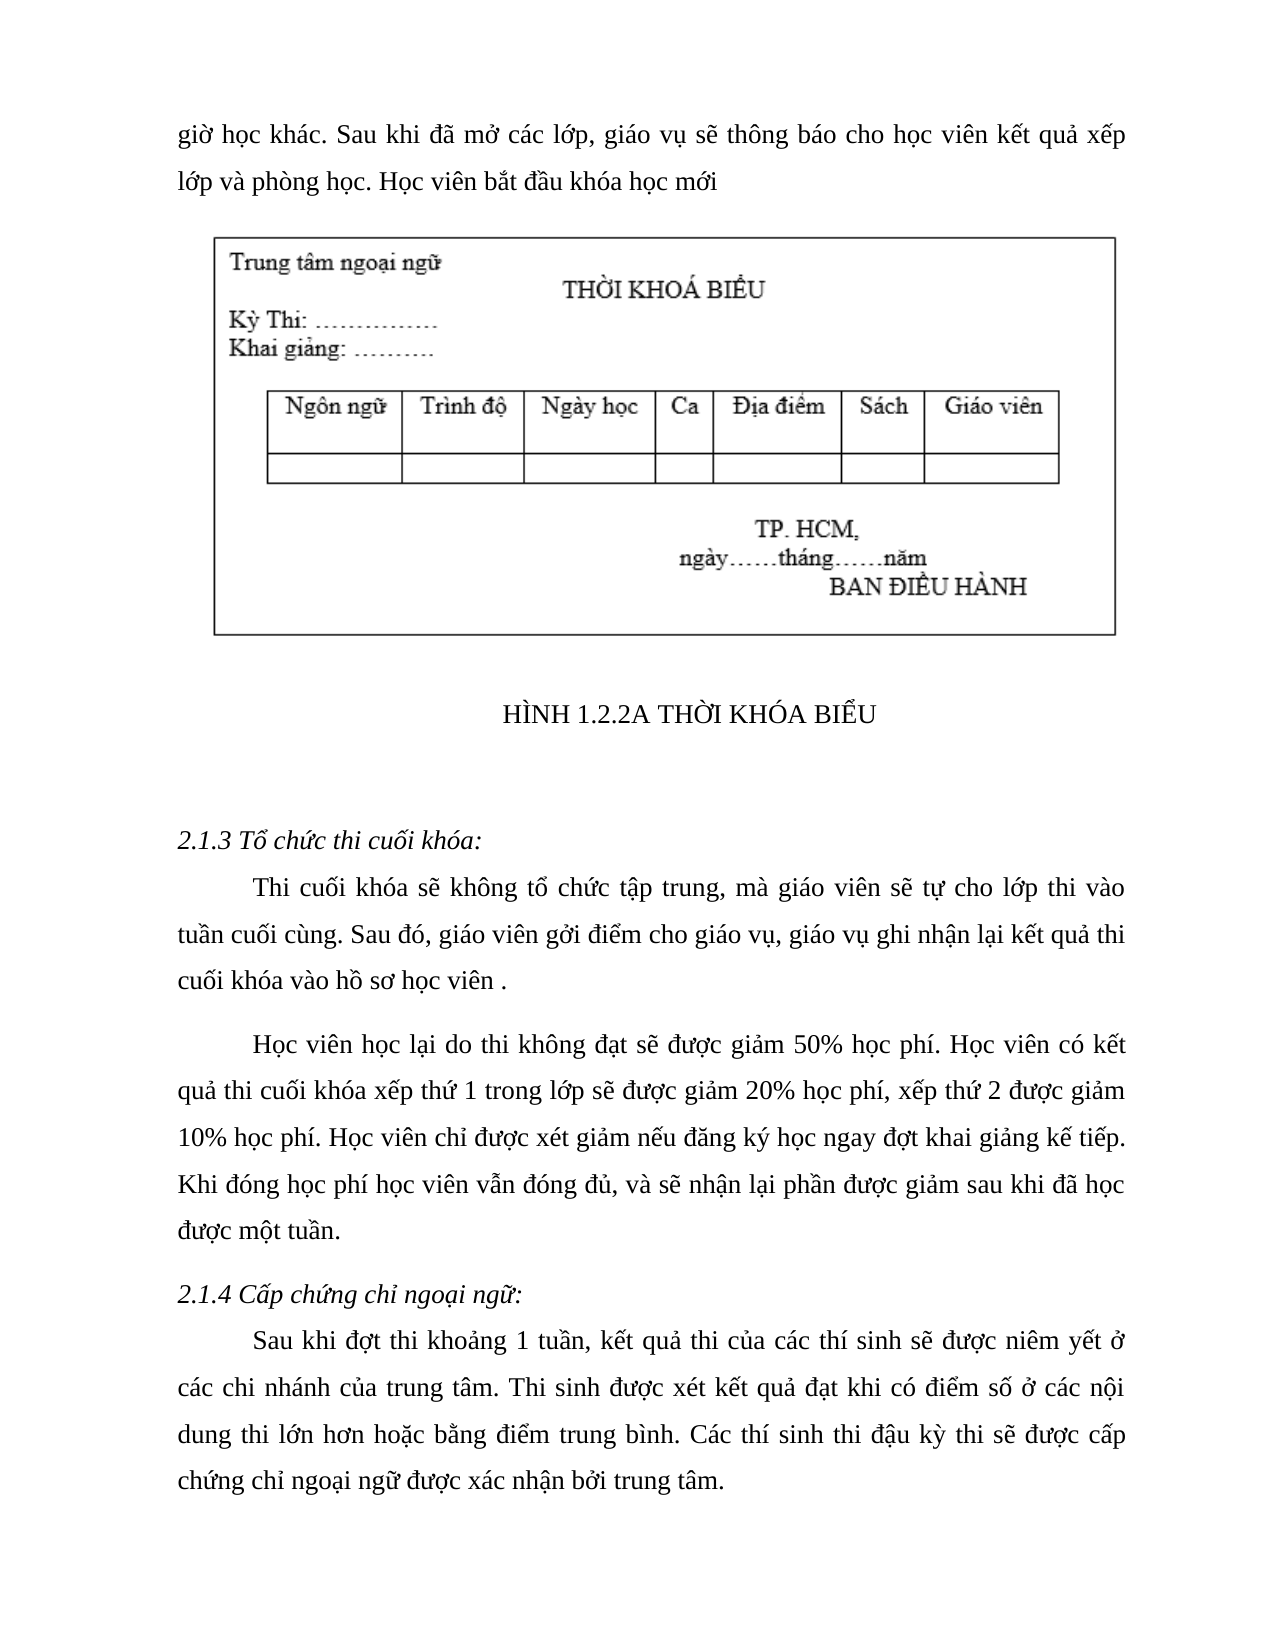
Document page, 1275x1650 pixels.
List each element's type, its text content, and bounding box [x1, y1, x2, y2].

text Thi cuối khóa sẽ không tổ chức tập trung, mà giáo viên sẽ tự cho lớp thi vào tuần cuối cùng. Sau đó, giáo viên gởi điểm cho giáo vụ, giáo vụ ghi nhận lại kết quả thi cuối khóa vào hồ sơ học viên . [177, 871, 1127, 996]
picture [192, 228, 1135, 650]
text Sau khi đợt thi khoảng 1 tuần, kết quả thi của các thí sinh sẽ được niêm yết ở các chi nhánh của trung tâm. Thi sinh được xét kết quả đạt khi có điểm số ở các nội dung thi lớn hơn hoặc bằng điểm trung bình. Các thí sinh thi đậu kỳ thi sẽ được cấp chứng chỉ ngoại ngữ được xác nhận bởi trung tâm. [177, 1324, 1127, 1496]
text Học viên học lại do thi không đạt sẽ được giảm 50% học phí. Học viên có kết quả thi cuối khóa xếp thứ 1 trong lớp sẽ được giảm 20% học phí, xếp thứ 2 được giảm 10% học phí. Học viên chỉ được xét giảm nếu đăng ký học ngay đợt khai giảng kế tiếp. Khi đóng học phí học viên vẫn đóng đủ, và sẽ nhận lại phần được giảm sau khi đã học được một tuần. [177, 1028, 1127, 1246]
subtitle 2.1.4 Cấp chứng chỉ ngoại ngữ: [177, 1278, 1127, 1309]
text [177, 118, 1127, 196]
subtitle 2.1.3 Tổ chức thi cuối khóa: [177, 824, 1127, 856]
